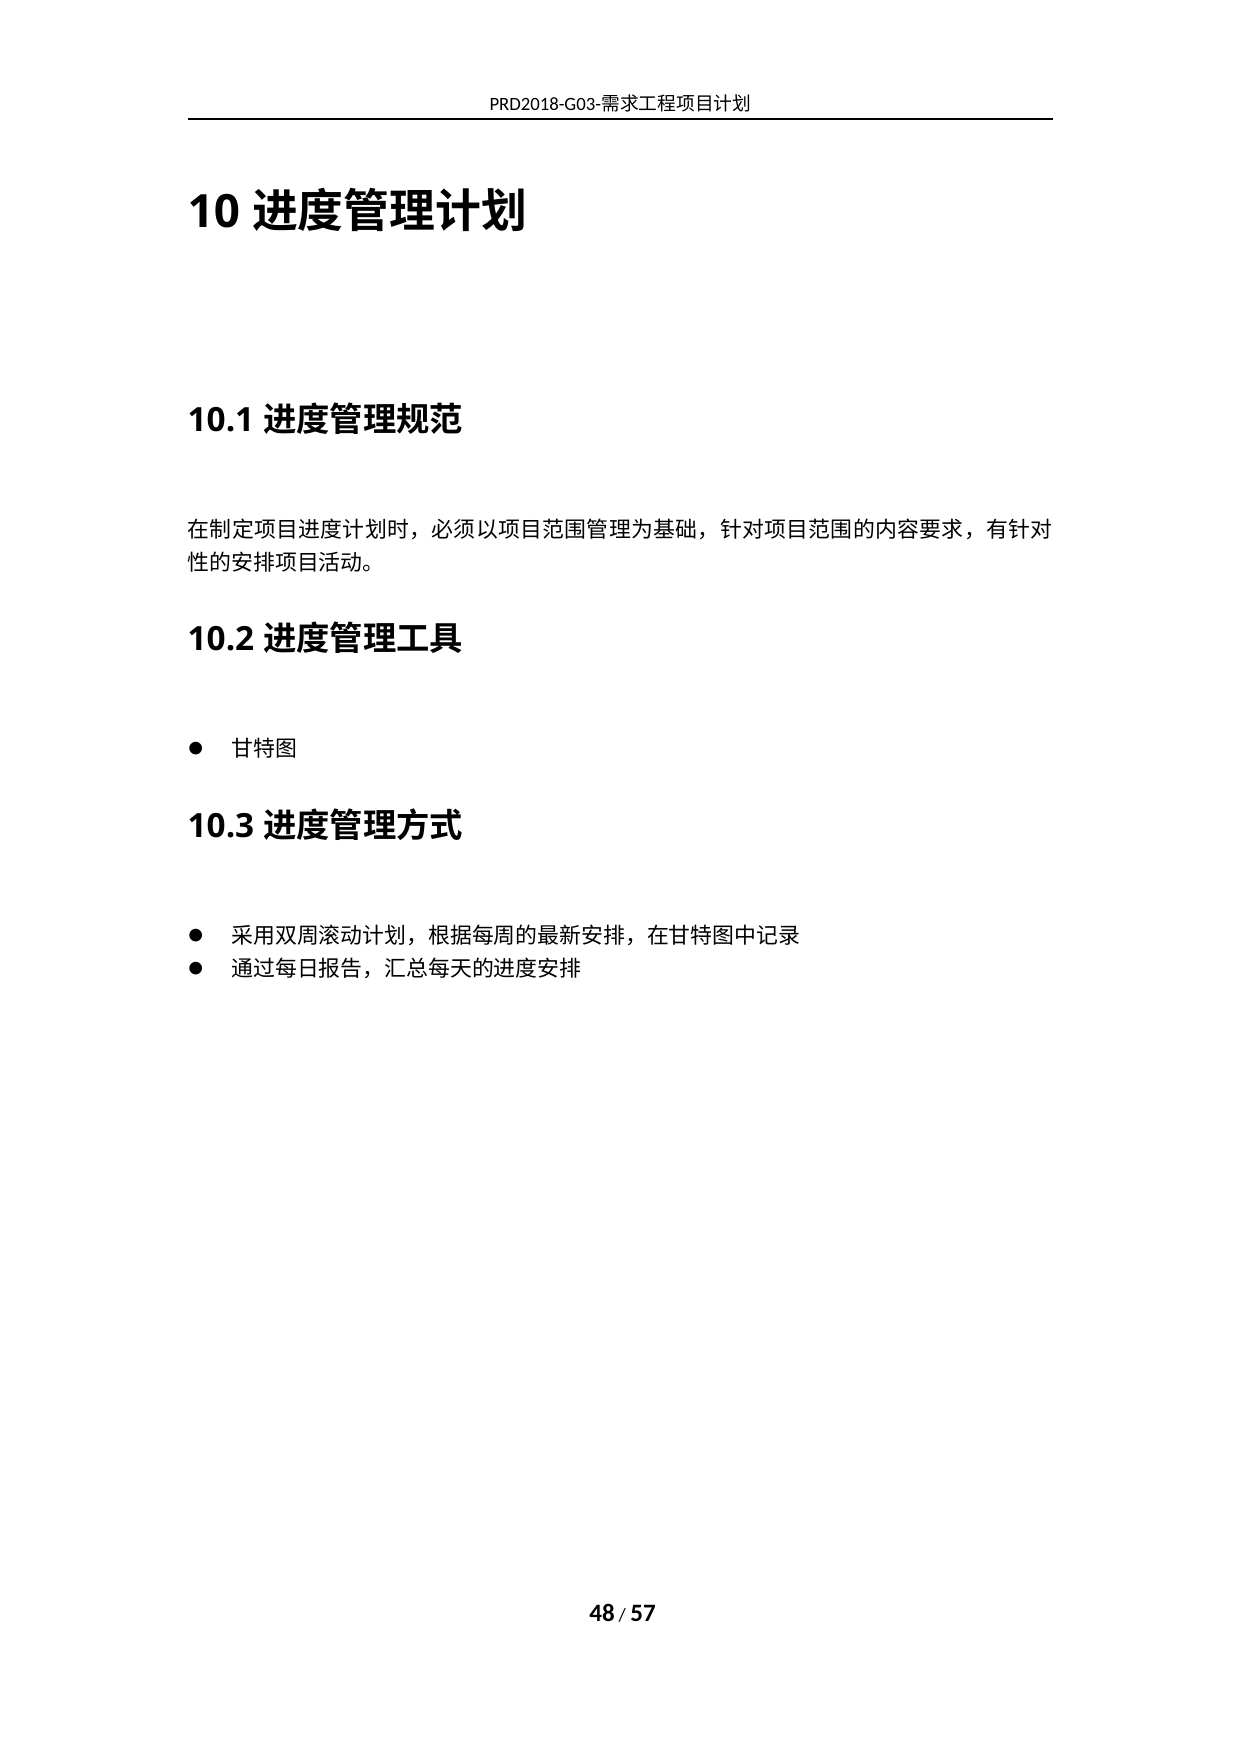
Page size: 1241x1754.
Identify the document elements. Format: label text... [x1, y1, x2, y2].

list 甘特图 [187, 731, 1053, 763]
subtitle 10.3 进度管理方式 [187, 791, 1053, 856]
subtitle 10.2 进度管理工具 [187, 604, 1053, 669]
list 采用双周滚动计划，根据每周的最新安排，在甘特图中记录 [187, 918, 1053, 951]
list 通过每日报告，汇总每天的进度安排 [187, 951, 1053, 983]
subtitle 10 进度管理计划 [187, 158, 1053, 256]
text 在制定项目进度计划时，必须以项目范围管理为基础，针对项目范围的内容要求，有针对性的安排项目活动。 [187, 512, 1053, 577]
subtitle 10.1 进度管理规范 [187, 384, 1053, 449]
